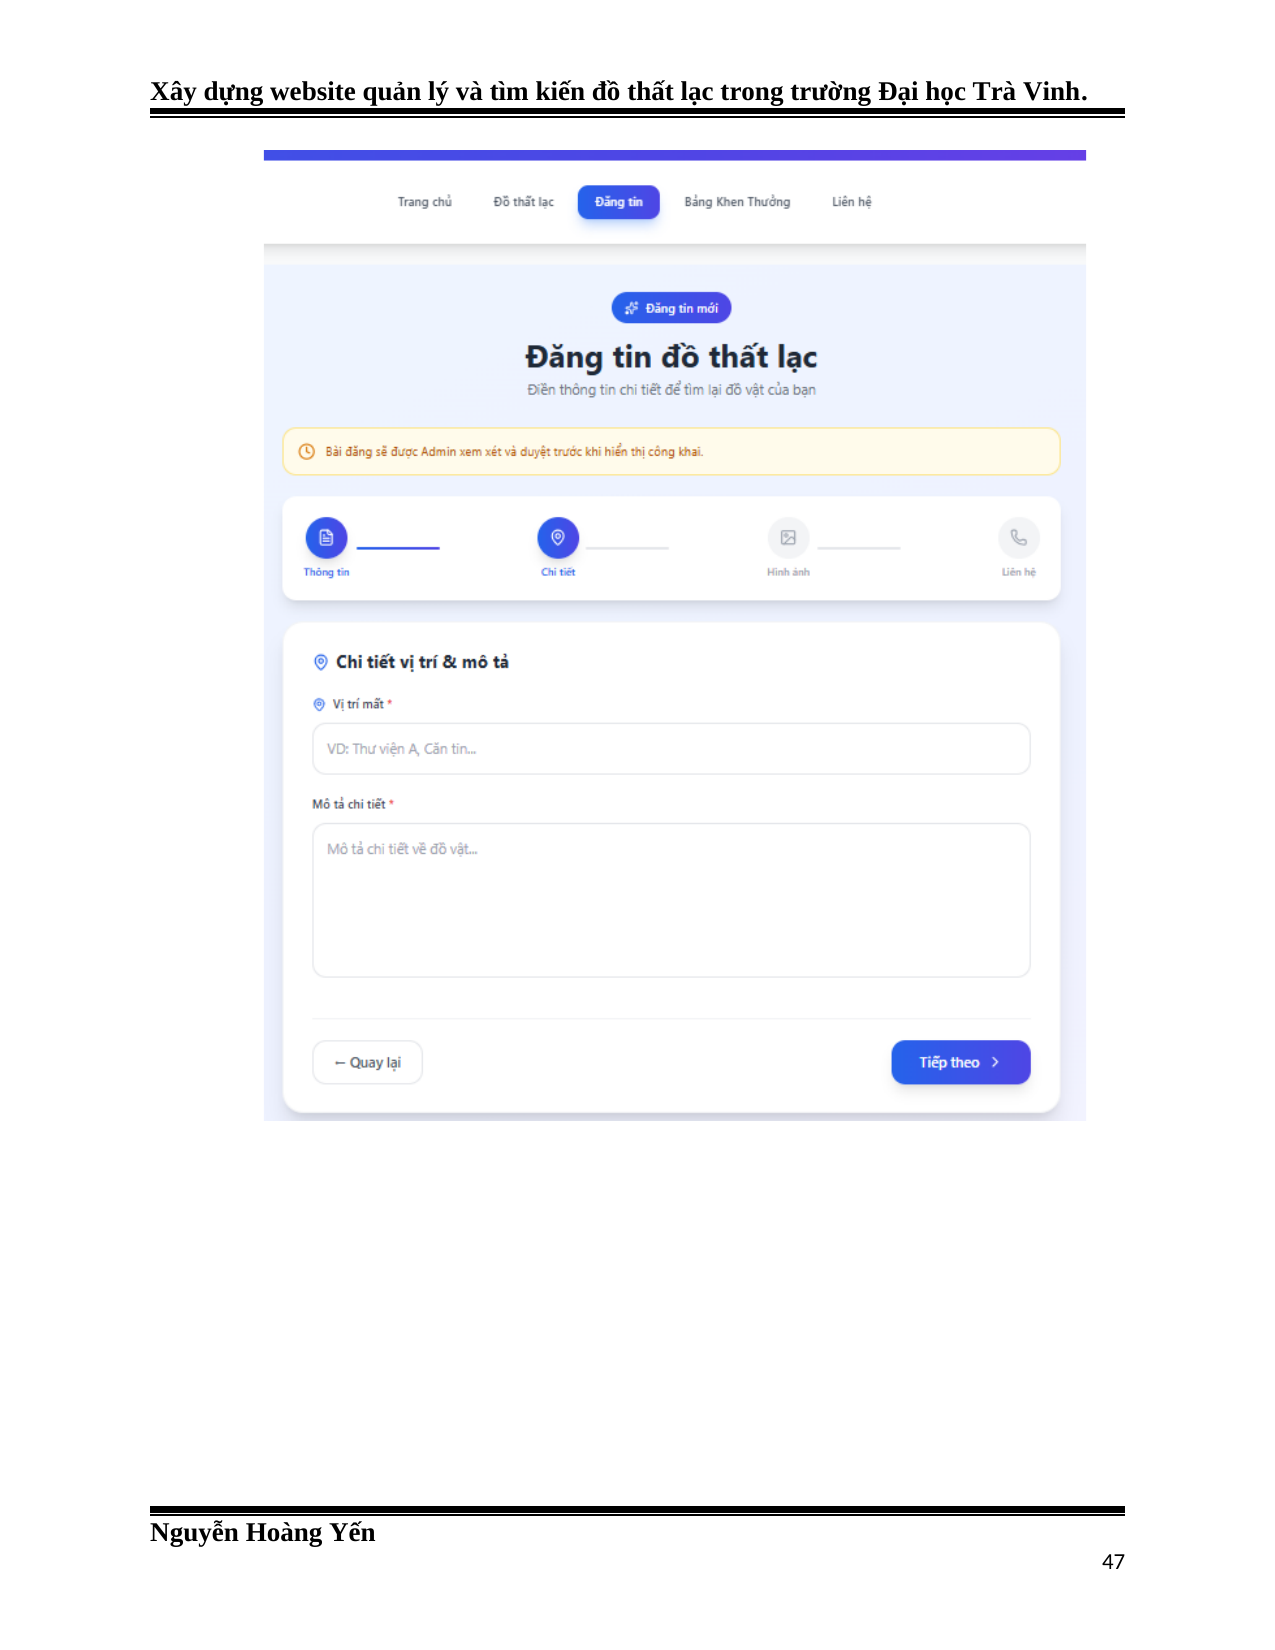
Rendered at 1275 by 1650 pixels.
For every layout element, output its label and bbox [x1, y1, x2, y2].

picture [263, 150, 1087, 1121]
